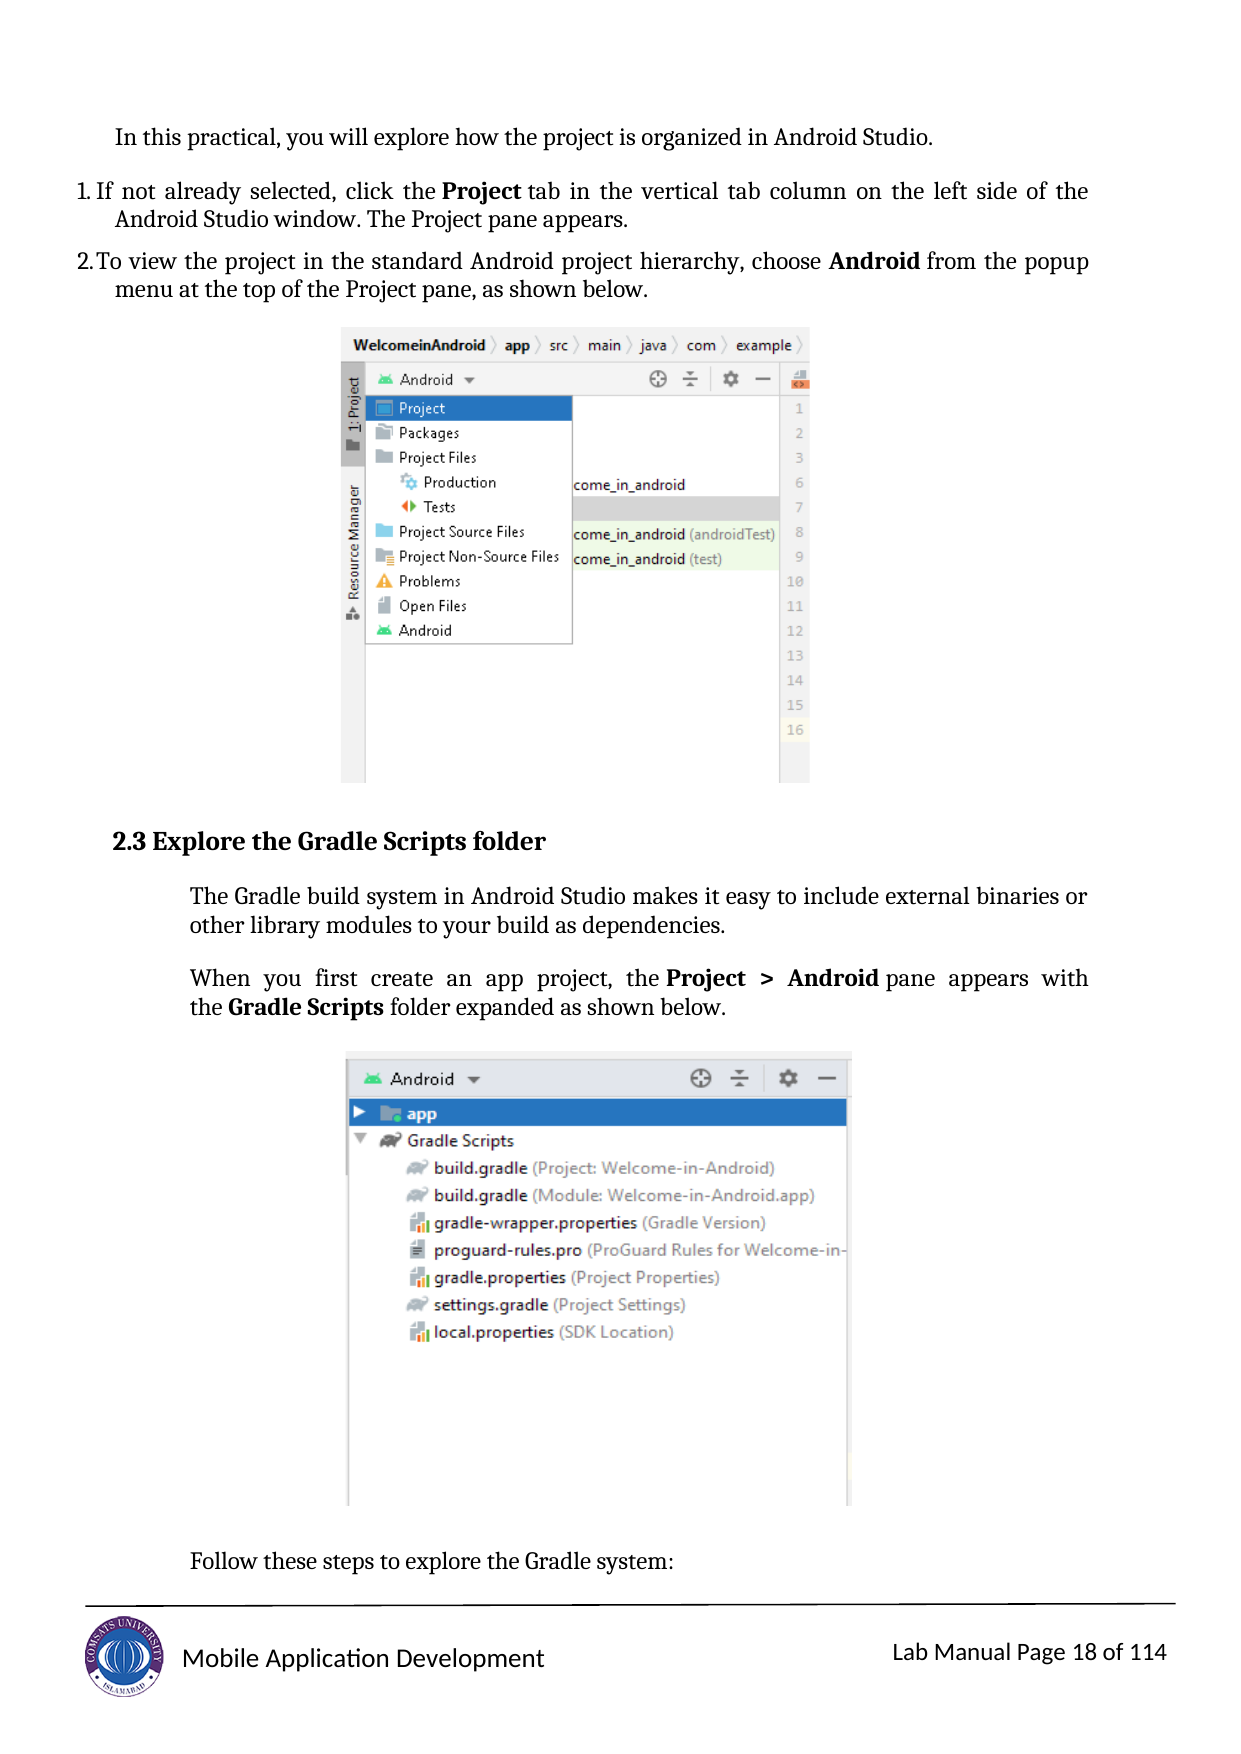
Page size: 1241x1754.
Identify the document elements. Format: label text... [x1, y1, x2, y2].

text Follow these steps to explore the Gradle system: [189, 1547, 1089, 1576]
text In this practical, you will explore how the project is organized in Android Studio. [114, 123, 1089, 152]
list If not already selected, click the Project tab in the vertical tab column on the left side of the Android Studio window. The Project pane appears. [77, 177, 1089, 234]
picture [345, 1051, 852, 1505]
list To view the project in the standard Android project hierarchy, choose Android from the popup menu at the top of the Project pane, as shown below. [77, 247, 1089, 304]
picture [85, 1616, 165, 1697]
text The Gradle build system in Android Studio makes it easy to include external binaries or other library modules to your build as dependencies. [189, 882, 1089, 939]
text When you first create an app project, the Project > Android pane appears with the Gradle Scripts folder expanded as shown below. [189, 964, 1089, 1022]
picture [340, 327, 810, 783]
subtitle 2.3 Explore the Gradle Scripts folder [112, 826, 1240, 857]
